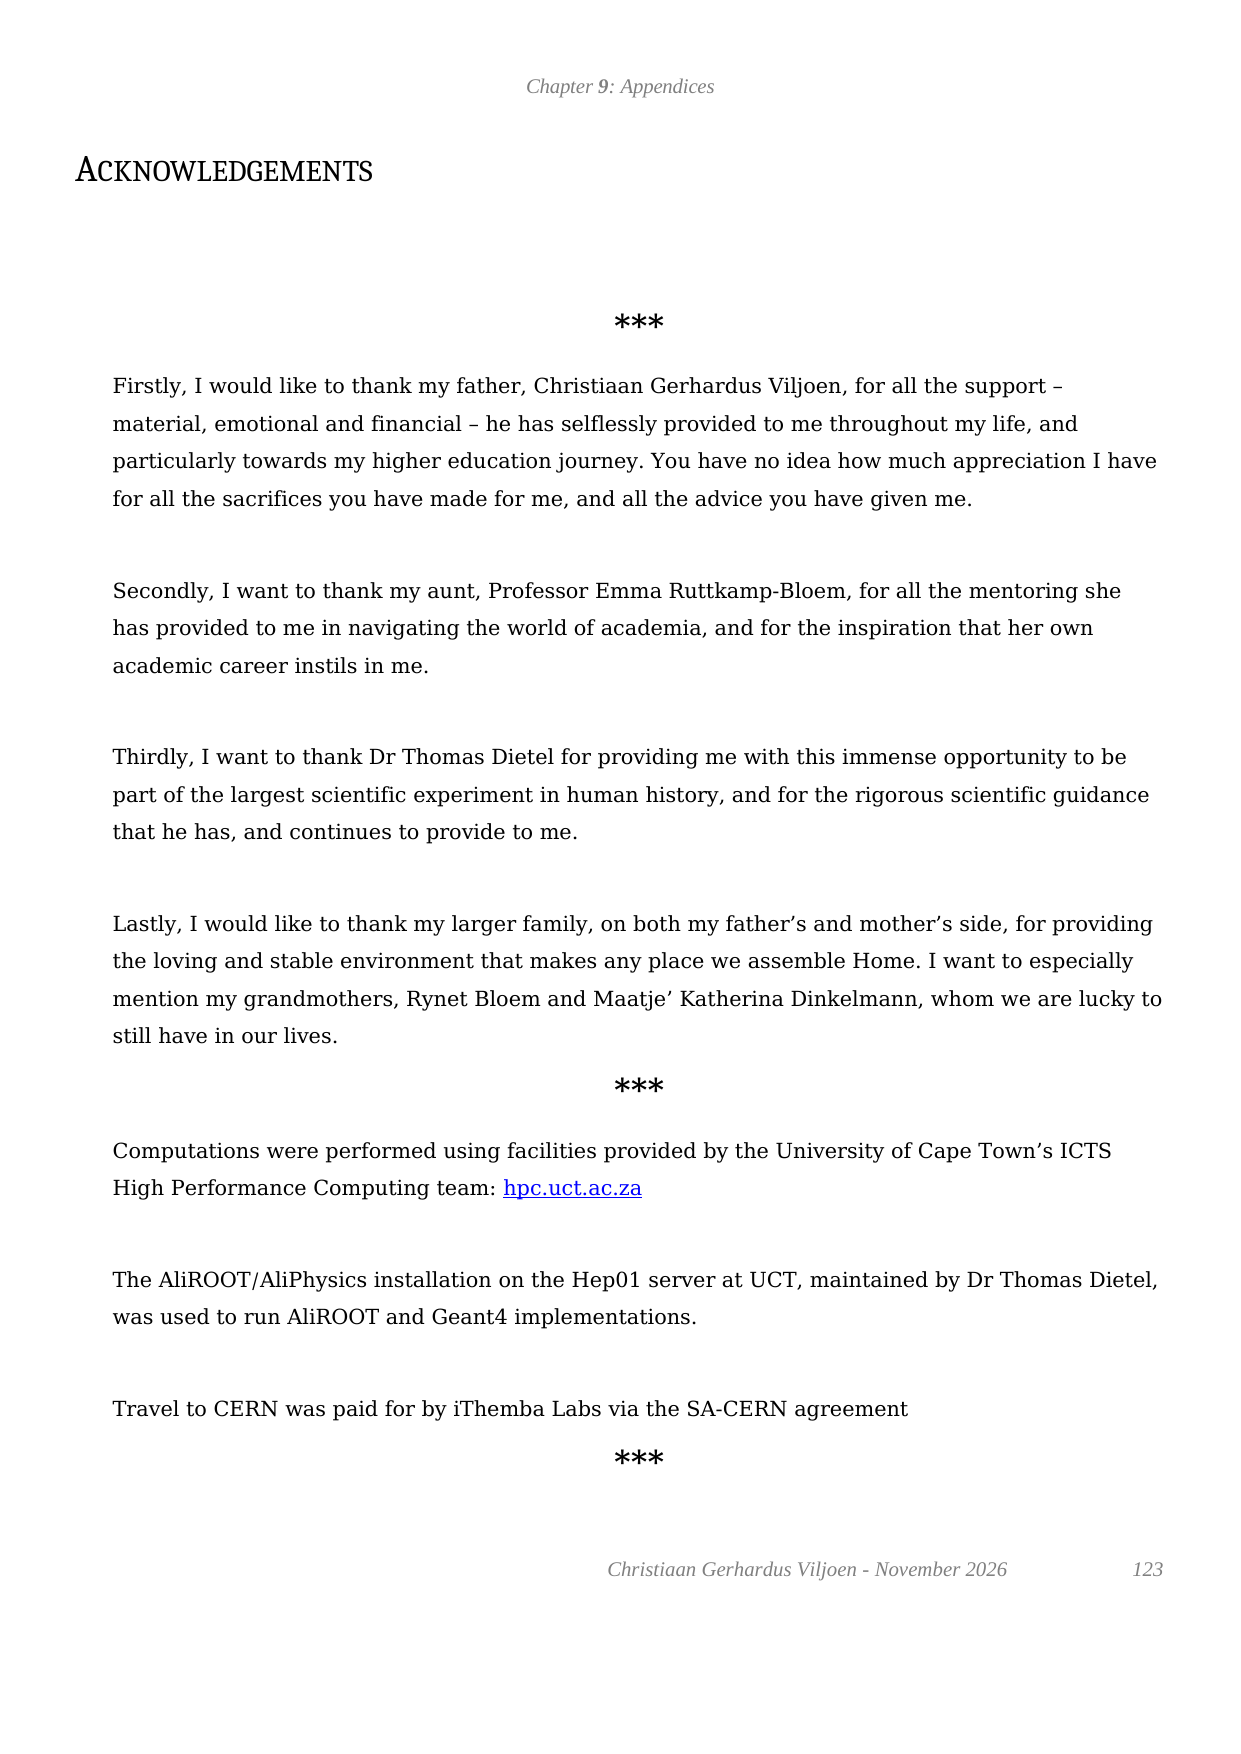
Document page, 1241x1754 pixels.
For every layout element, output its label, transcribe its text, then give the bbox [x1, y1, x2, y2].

text *** [112, 305, 1165, 345]
text Firstly, I would like to thank my father, Christiaan Gerhardus Viljoen, for all the support – material, emotional and financial – he has selflessly provided to me throughout my life, and particularly towards my higher education journey. You have no idea how much appreciation I have for all the sacrifices you have made for me, and all the advice you have given me. [112, 373, 1165, 511]
text Lastly, I would like to thank my larger family, on both my father’s and mother’s side, for providing the loving and stable environment that makes any place we assemble Home. I want to especially mention my grandmothers, Rynet Bloem and Maatje’ Katherina Dinkelmann, whom we are lucky to still have in our lives. [112, 911, 1165, 1048]
text Secondly, I want to thank my aunt, Professor Emma Ruttkamp-Bloem, for all the mentoring she has provided to me in navigating the world of academia, and for the inspiration that her own academic career instils in me. [112, 577, 1165, 677]
text Travel to CERN was paid for by iThemba Labs via the SA-CERN agreement [112, 1396, 1165, 1421]
text *** [112, 1442, 1165, 1482]
subtitle Acknowledgements [75, 148, 1165, 191]
text Thirdly, I want to thank Dr Thomas Dietel for providing me with this immense opportunity to be part of the largest scientific experiment in human history, and for the rigorous scientific guidance that he has, and continues to provide to me. [112, 744, 1165, 844]
text *** [112, 1069, 1165, 1109]
text Computations were performed using facilities provided by the University of Cape Town’s ICTS High Performance Computing team: hpc.uct.ac.za [112, 1137, 1165, 1200]
text The AliROOT/AliPhysics installation on the Hep01 server at UCT, maintained by Dr Thomas Dietel, was used to run AliROOT and Geant4 implementations. [112, 1267, 1165, 1329]
